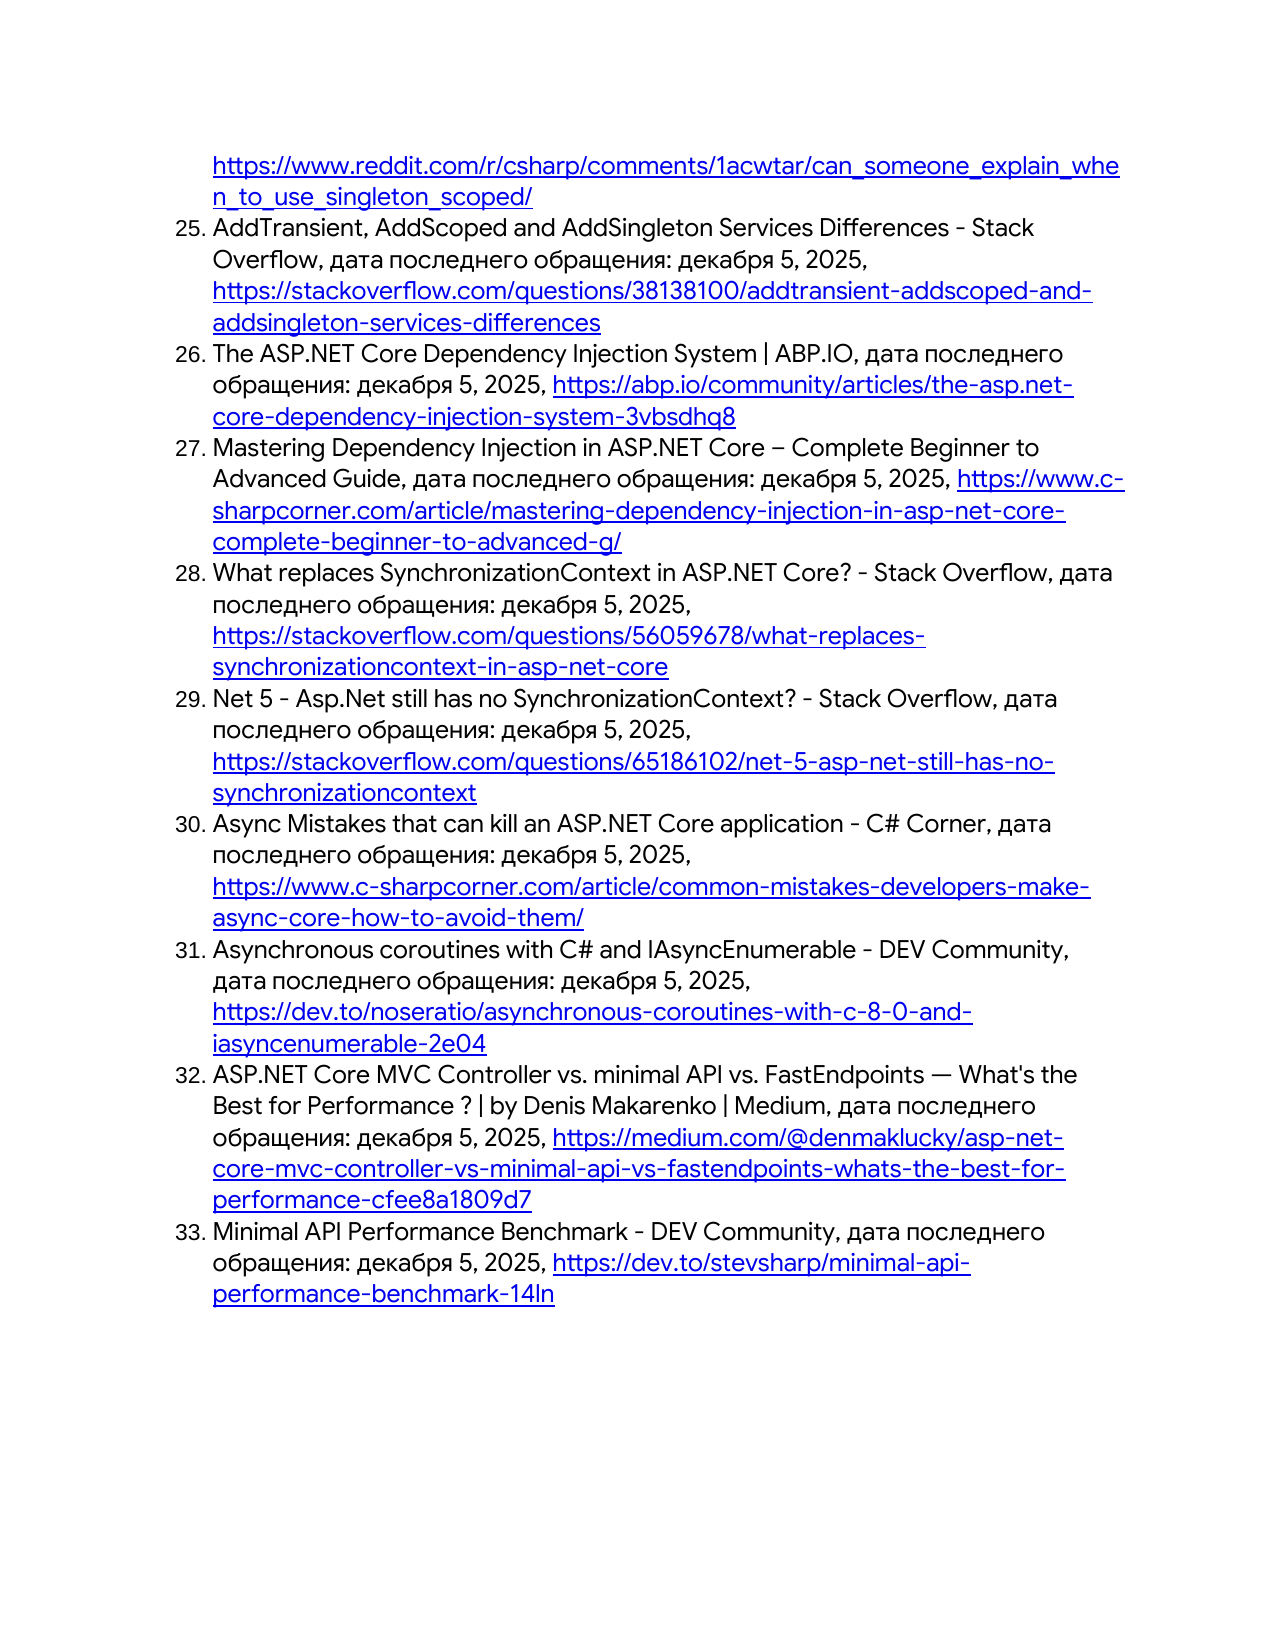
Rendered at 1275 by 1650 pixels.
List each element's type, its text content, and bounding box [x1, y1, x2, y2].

list The ASP.NET Core Dependency Injection System | ABP.IO, дата последнего обращения: декабря 5, 2025, https://abp.io/community/articles/the-asp.net-core-dependency-injection-system-3vbsdhq8 [175, 338, 1125, 432]
list Async Mistakes that can kill an ASP.NET Core application - C# Corner, дата последнего обращения: декабря 5, 2025, https://www.c-sharpcorner.com/article/common-mistakes-developers-make-async-core-how-to-avoid-them/ [175, 808, 1125, 934]
list What replaces SynchronizationContext in ASP.NET Core? - Stack Overflow, дата последнего обращения: декабря 5, 2025, https://stackoverflow.com/questions/56059678/what-replaces-synchronizationcontext-in-asp-net-core [175, 558, 1125, 683]
list ASP.NET Core MVC Controller vs. minimal API vs. FastEndpoints — What's the Best for Performance ? | by Denis Makarenko | Medium, дата последнего обращения: декабря 5, 2025, https://medium.com/@denmaklucky/asp-net-core-mvc-controller-vs-minimal-api-vs-fastendpoints-whats-the-best-for-performance-cfee8a1809d7 [175, 1059, 1125, 1216]
list Mastering Dependency Injection in ASP.NET Core – Complete Beginner to Advanced Guide, дата последнего обращения: декабря 5, 2025, https://www.c-sharpcorner.com/article/mastering-dependency-injection-in-asp-net-core-complete-beginner-to-advanced-g/ [175, 432, 1125, 558]
list Net 5 - Asp.Net still has no SynchronizationContext? - Stack Overflow, дата последнего обращения: декабря 5, 2025, https://stackoverflow.com/questions/65186102/net-5-asp-net-still-has-no-synchronizationcontext [175, 683, 1125, 808]
list AddTransient, AddScoped and AddSingleton Services Differences - Stack Overflow, дата последнего обращения: декабря 5, 2025, https://stackoverflow.com/questions/38138100/addtransient-addscoped-and-addsingleton-services-differences [175, 213, 1125, 338]
list Asynchronous coroutines with C# and IAsyncEnumerable - DEV Community, дата последнего обращения: декабря 5, 2025, https://dev.to/noseratio/asynchronous-coroutines-with-c-8-0-and-iasyncenumerable-2e04 [175, 934, 1125, 1059]
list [175, 150, 1125, 213]
list Minimal API Performance Benchmark - DEV Community, дата последнего обращения: декабря 5, 2025, https://dev.to/stevsharp/minimal-api-performance-benchmark-14ln [175, 1216, 1125, 1310]
